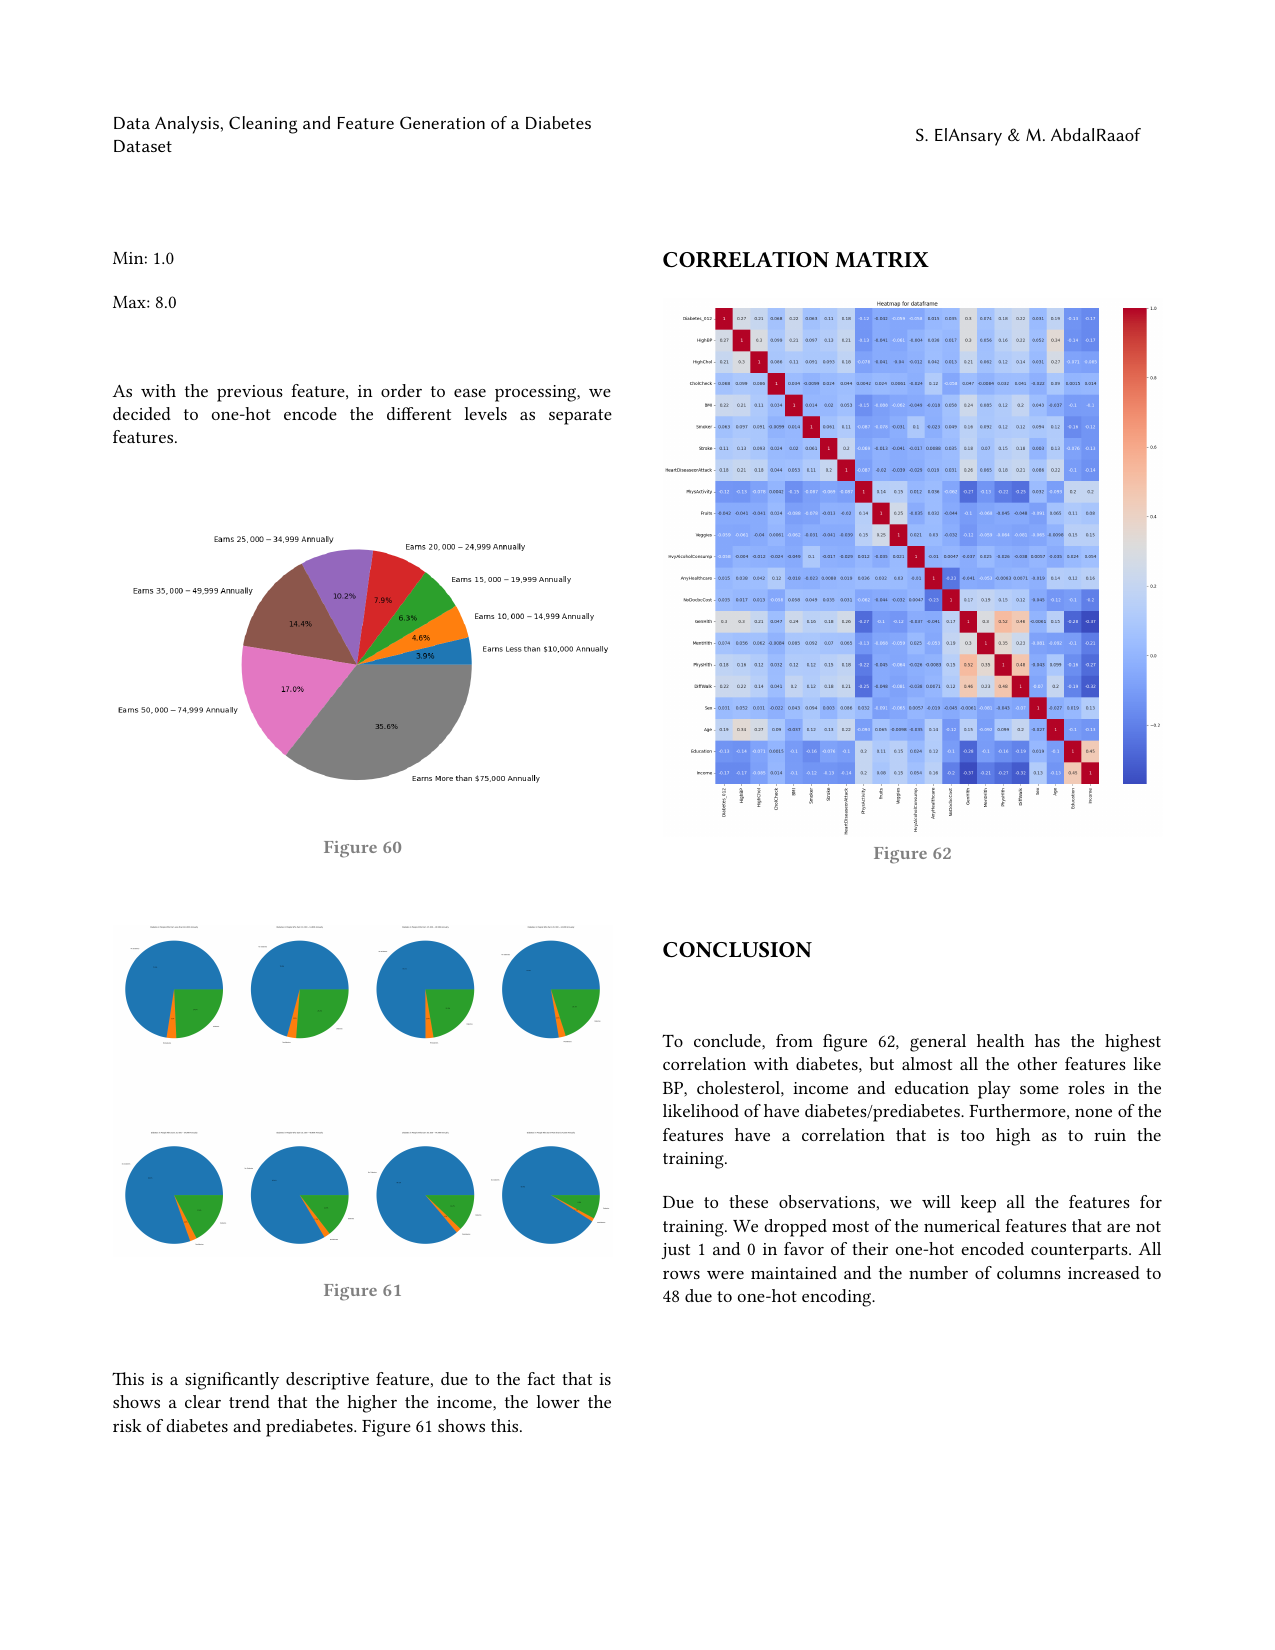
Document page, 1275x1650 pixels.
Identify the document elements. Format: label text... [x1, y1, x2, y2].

text Max: 8.0 [112, 292, 612, 313]
text To conclude, from figure 62, general health has the highest correlation with diabetes, but almost all the other features like BP, cholesterol, income and education play some roles in the likelihood of have diabetes/prediabetes. Furthermore, none of the features have a correlation that is too high as to ruin the training. [662, 1031, 1162, 1169]
text Figure 60 [112, 837, 612, 858]
text Figure 61 [112, 1280, 612, 1301]
text Figure 62 [662, 843, 1162, 864]
text This is a significantly descriptive feature, due to the fact that is shows a clear trend that the higher the income, the lower the risk of diabetes and prediabetes. Figure 61 shows this. [112, 1368, 612, 1437]
picture [112, 925, 613, 1257]
text CONCLUSION [662, 937, 1162, 963]
text As with the previous feature, in order to ease processing, we decided to one-hot encode the different levels as separate features. [112, 380, 612, 448]
text Min: 1.0 [112, 247, 612, 269]
text CORRELATION MATRIX [662, 247, 1162, 273]
text Due to these observations, we will keep all the features for training. We dropped most of the numerical features that are not just 1 and 0 in favor of their one-hot encoded counterparts. All rows were maintained and the number of columns increased to 48 due to one-hot encoding. [662, 1192, 1162, 1307]
picture [662, 298, 1163, 837]
picture [112, 515, 613, 814]
